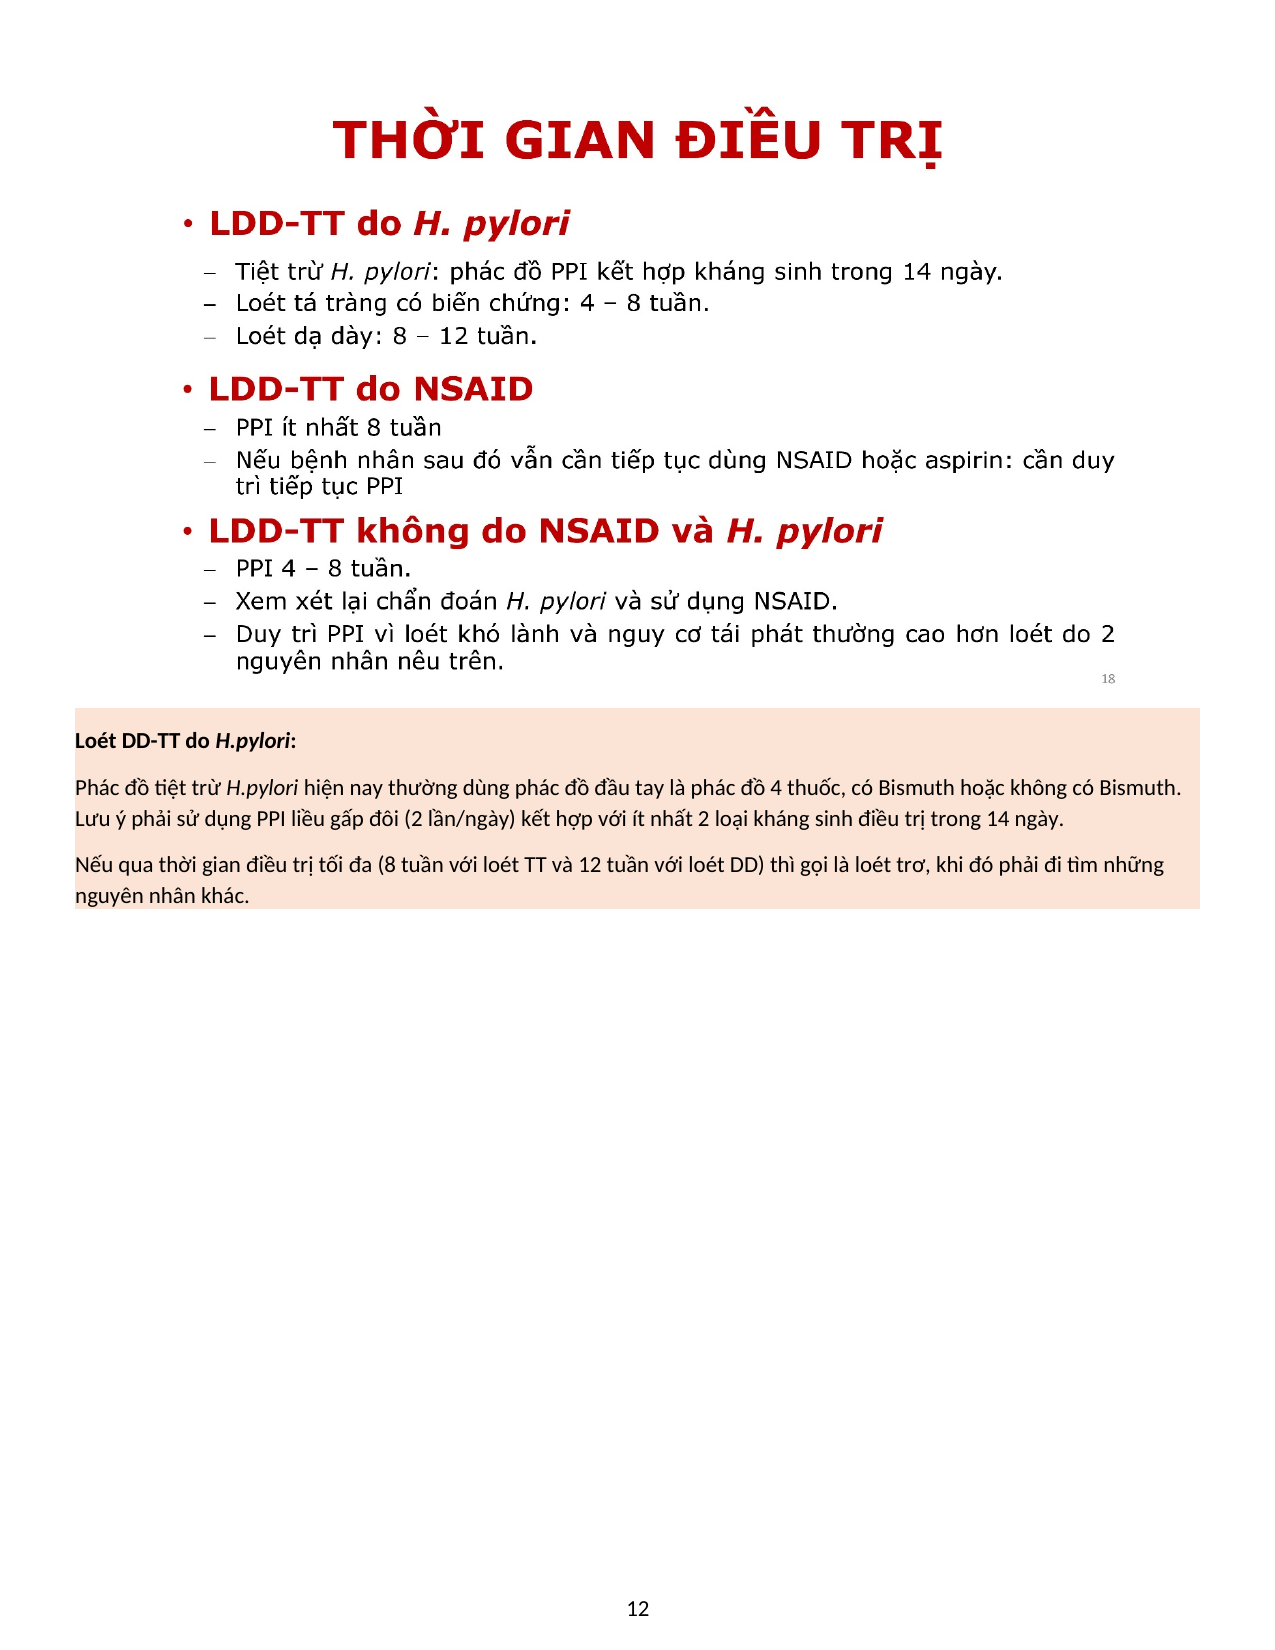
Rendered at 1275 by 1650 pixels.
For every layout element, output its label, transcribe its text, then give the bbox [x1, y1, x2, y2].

picture [75, 75, 1200, 708]
text Loét DD-TT do H.pylori: [75, 727, 1200, 755]
text Phác đồ tiệt trừ H.pylori hiện nay thường dùng phác đồ đầu tay là phác đồ 4 thuốc, có Bismuth hoặc không có Bismuth. Lưu ý phải sử dụng PPI liều gấp đôi (2 lần/ngày) kết hợp với ít nhất 2 loại kháng sinh điều trị trong 14 ngày. [75, 773, 1200, 832]
text Nếu qua thời gian điều trị tối đa (8 tuần với loét TT và 12 tuần với loét DD) thì gọi là loét trơ, khi đó phải đi tìm những nguyên nhân khác. [75, 851, 1200, 909]
